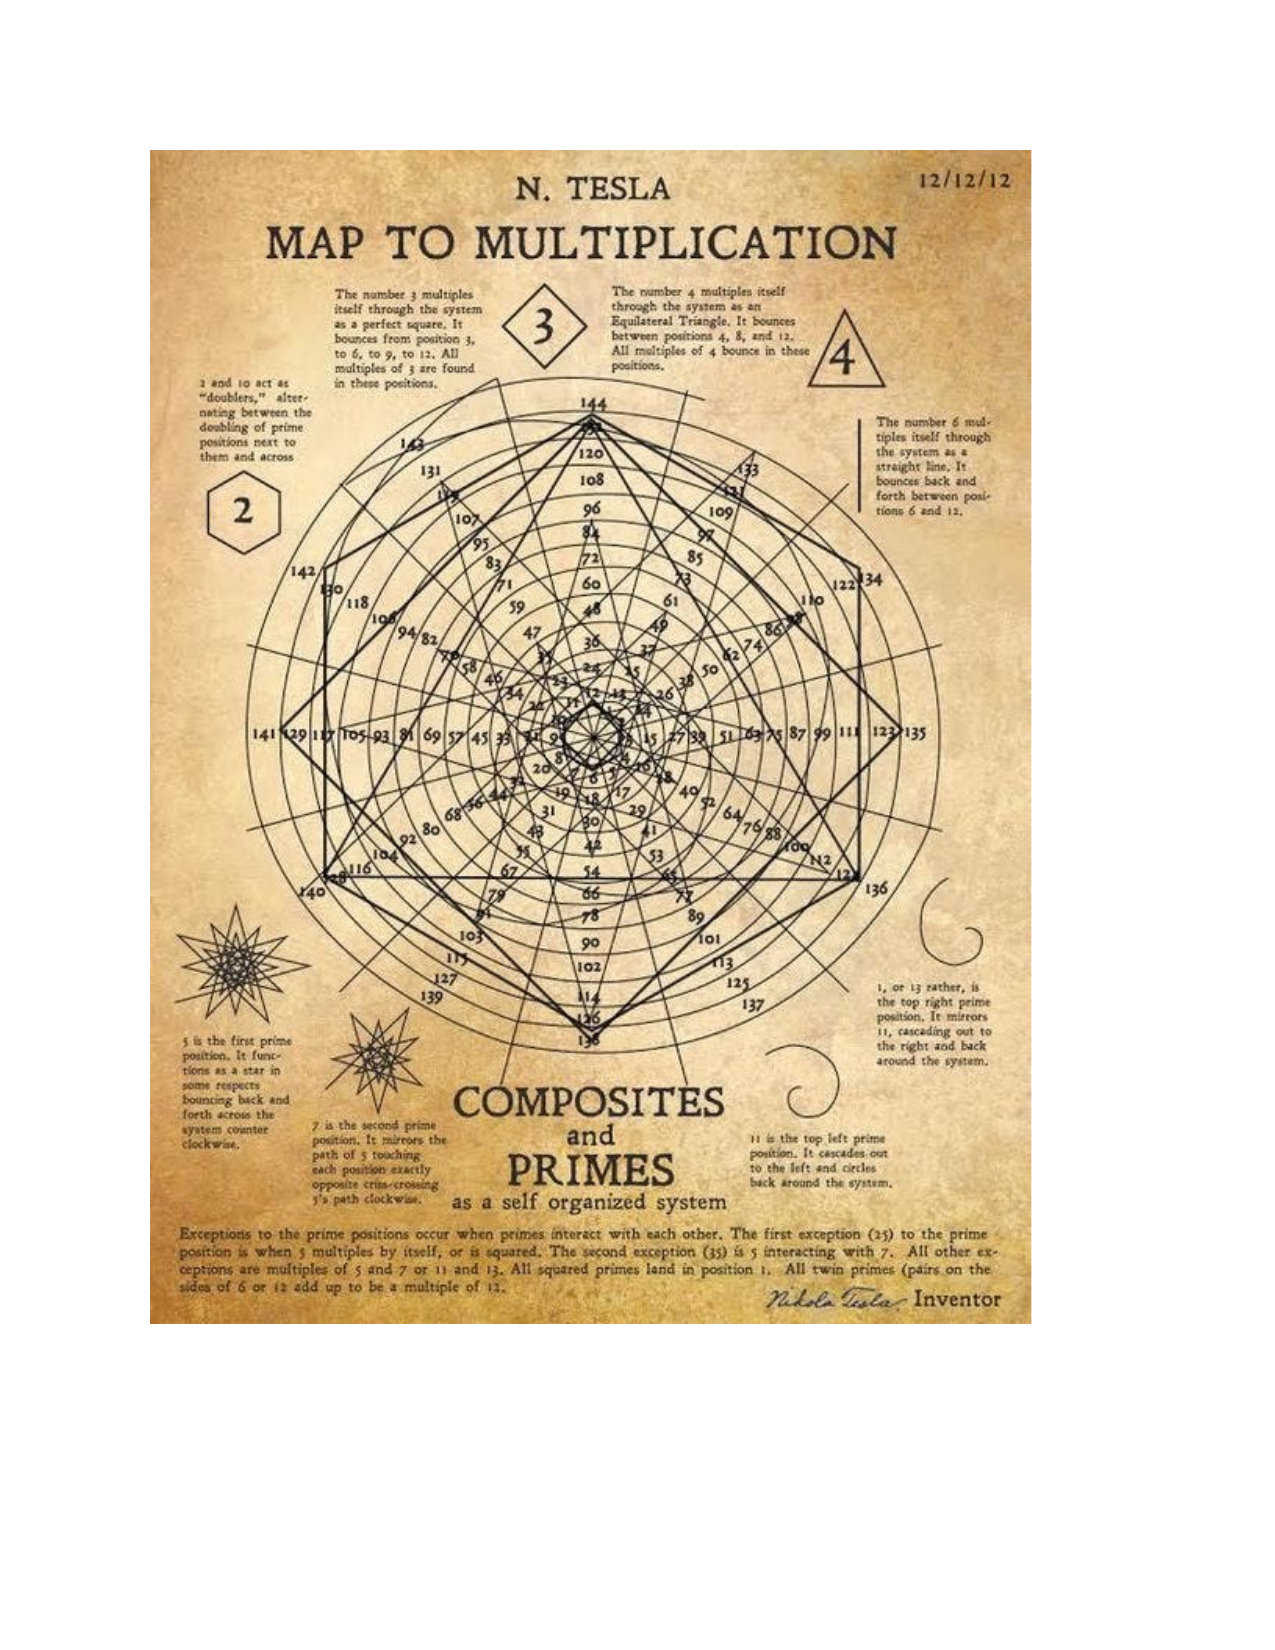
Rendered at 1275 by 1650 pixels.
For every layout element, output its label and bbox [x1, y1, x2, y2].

picture [150, 150, 1032, 1324]
